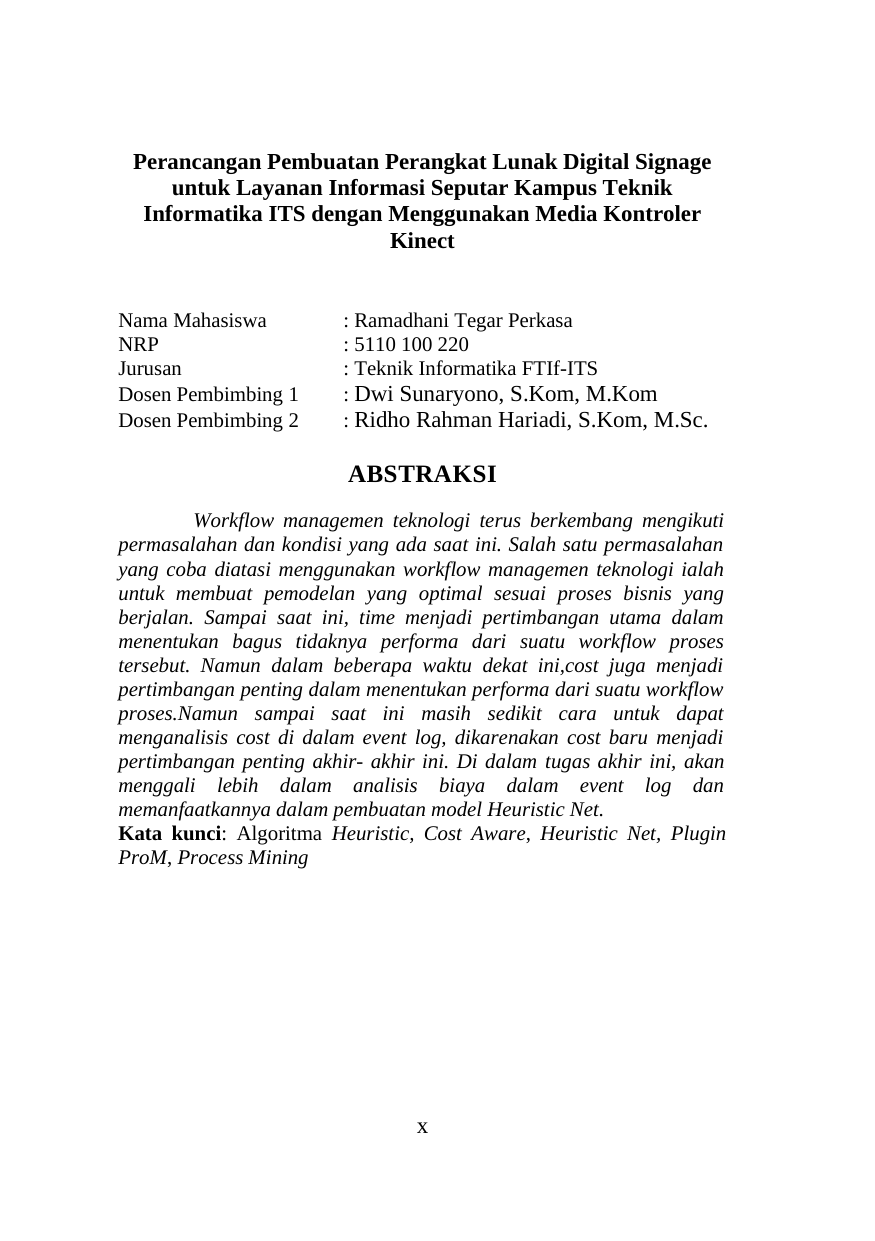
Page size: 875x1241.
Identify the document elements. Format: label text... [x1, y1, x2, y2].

text Nama Mahasiswa : Ramadhani Tegar Perkasa [118, 307, 726, 332]
text Jurusan : Teknik Informatika FTIf-ITS [118, 356, 726, 380]
text Kata kunci: Algoritma Heuristic, Cost Aware, Heuristic Net, Plugin ProM, Process Mining [118, 821, 726, 869]
text Dosen Pembimbing 2 : Ridho Rahman Hariadi, S.Kom, M.Sc. [118, 406, 726, 432]
text NRP : 5110 100 220 [118, 332, 726, 356]
text Perancangan Pembuatan Perangkat Lunak Digital Signage untuk Layanan Informasi Seputar Kampus Teknik Informatika ITS dengan Menggunakan Media Kontroler Kinect [118, 148, 726, 253]
subtitle ABSTRAKSI [118, 459, 726, 487]
text Workflow managemen teknologi terus berkembang mengikuti permasalahan dan kondisi yang ada saat ini. Salah satu permasalahan yang coba diatasi menggunakan workflow managemen teknologi ialah untuk membuat pemodelan yang optimal sesuai proses bisnis yang berjalan. Sampai saat ini, time menjadi pertimbangan utama dalam menentukan bagus tidaknya performa dari suatu workflow proses tersebut. Namun dalam beberapa waktu dekat ini,cost juga menjadi pertimbangan penting dalam menentukan performa dari suatu workflow proses.Namun sampai saat ini masih sedikit cara untuk dapat menganalisis cost di dalam event log, dikarenakan cost baru menjadi pertimbangan penting akhir- akhir ini. Di dalam tugas akhir ini, akan menggali lebih dalam analisis biaya dalam event log dan memanfaatkannya dalam pembuatan model Heuristic Net. [118, 508, 726, 821]
text Dosen Pembimbing 1 : Dwi Sunaryono, S.Kom, M.Kom [118, 380, 726, 406]
